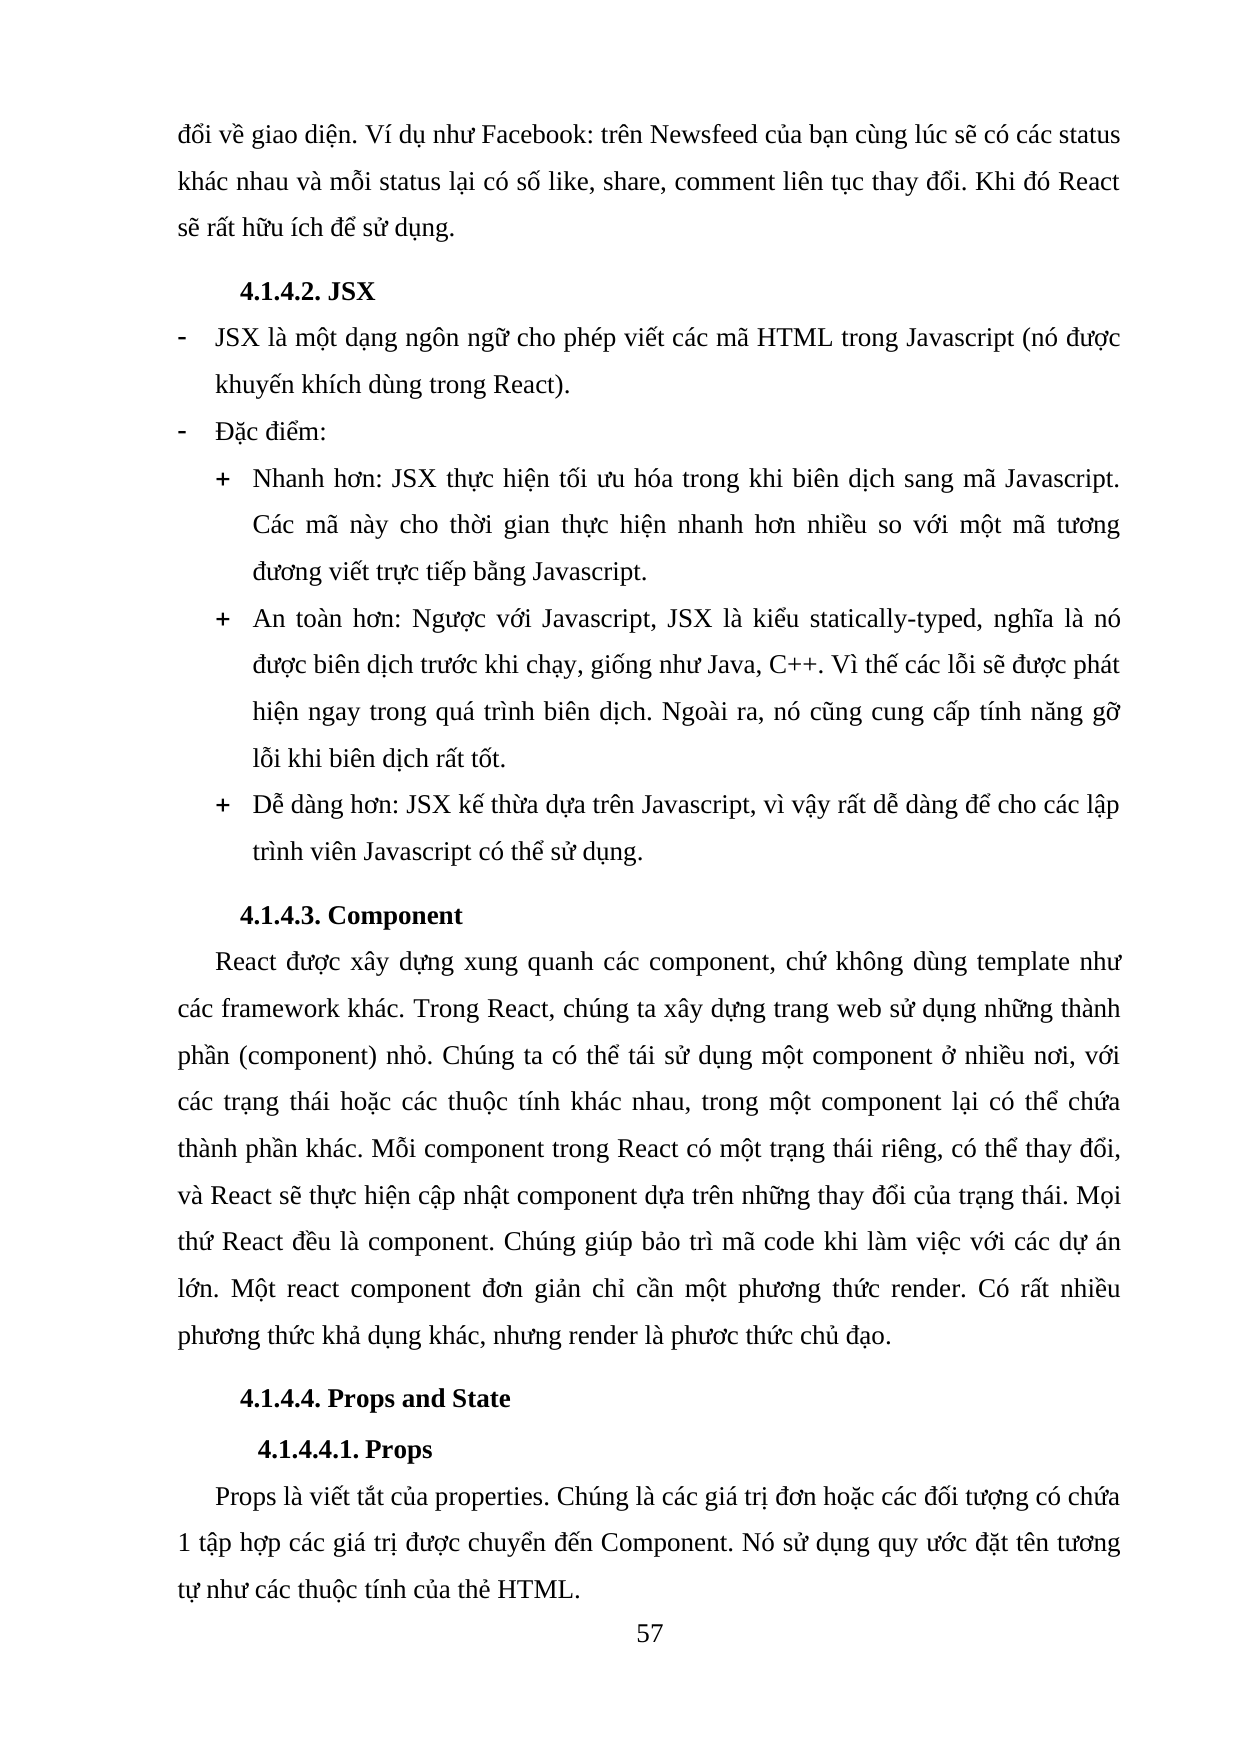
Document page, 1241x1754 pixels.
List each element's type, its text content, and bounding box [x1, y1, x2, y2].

list Dễ dàng hơn: JSX kế thừa dựa trên Javascript, vì vậy rất dễ dàng để cho các lập trình viên Javascript có thể sử dụng. [215, 789, 1122, 867]
text Props là viết tắt của properties. Chúng là các giá trị đơn hoặc các đối tượng có chứa 1 tập hợp các giá trị được chuyển đến Component. Nó sử dụng quy ước đặt tên tương tự như các thuộc tính của thẻ HTML. [177, 1479, 1122, 1604]
list An toàn hơn: Ngược với Javascript, JSX là kiểu statically-typed, nghĩa là nó được biên dịch trước khi chạy, giống như Java, C++. Vì thế các lỗi sẽ được phát hiện ngay trong quá trình biên dịch. Ngoài ra, nó cũng cung cấp tính năng gỡ lỗi khi biên dịch rất tốt. [215, 602, 1122, 773]
list Đặc điểm: [177, 415, 1122, 446]
subtitle JSX [280, 275, 1122, 306]
list Nhanh hơn: JSX thực hiện tối ưu hóa trong khi biên dịch sang mã Javascript. Các mã này cho thời gian thực hiện nhanh hơn nhiều so với một mã tương đương viết trực tiếp bằng Javascript. [215, 462, 1122, 586]
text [177, 118, 1122, 243]
text React được xây dựng xung quanh các component, chứ không dùng template như các framework khác. Trong React, chúng ta xây dựng trang web sử dụng những thành phần (component) nhỏ. Chúng ta có thể tái sử dụng một component ở nhiều nơi, với các trạng thái hoặc các thuộc tính khác nhau, trong một component lại có thể chứa thành phần khác. Mỗi component trong React có một trạng thái riêng, có thể thay đổi, và React sẽ thực hiện cập nhật component dựa trên những thay đổi của trạng thái. Mọi thứ React đều là component. Chúng giúp bảo trì mã code khi làm việc với các dự án lớn. Một react component đơn giản chỉ cần một phương thức render. Có rất nhiều phương thức khả dụng khác, nhưng render là phươc thức chủ đạo. [177, 945, 1122, 1350]
subtitle Component [280, 899, 1122, 930]
subtitle Props and State [280, 1382, 1122, 1413]
subtitle Props [308, 1433, 1122, 1464]
list JSX là một dạng ngôn ngữ cho phép viết các mã HTML trong Javascript (nó được khuyến khích dùng trong React). [177, 321, 1122, 399]
